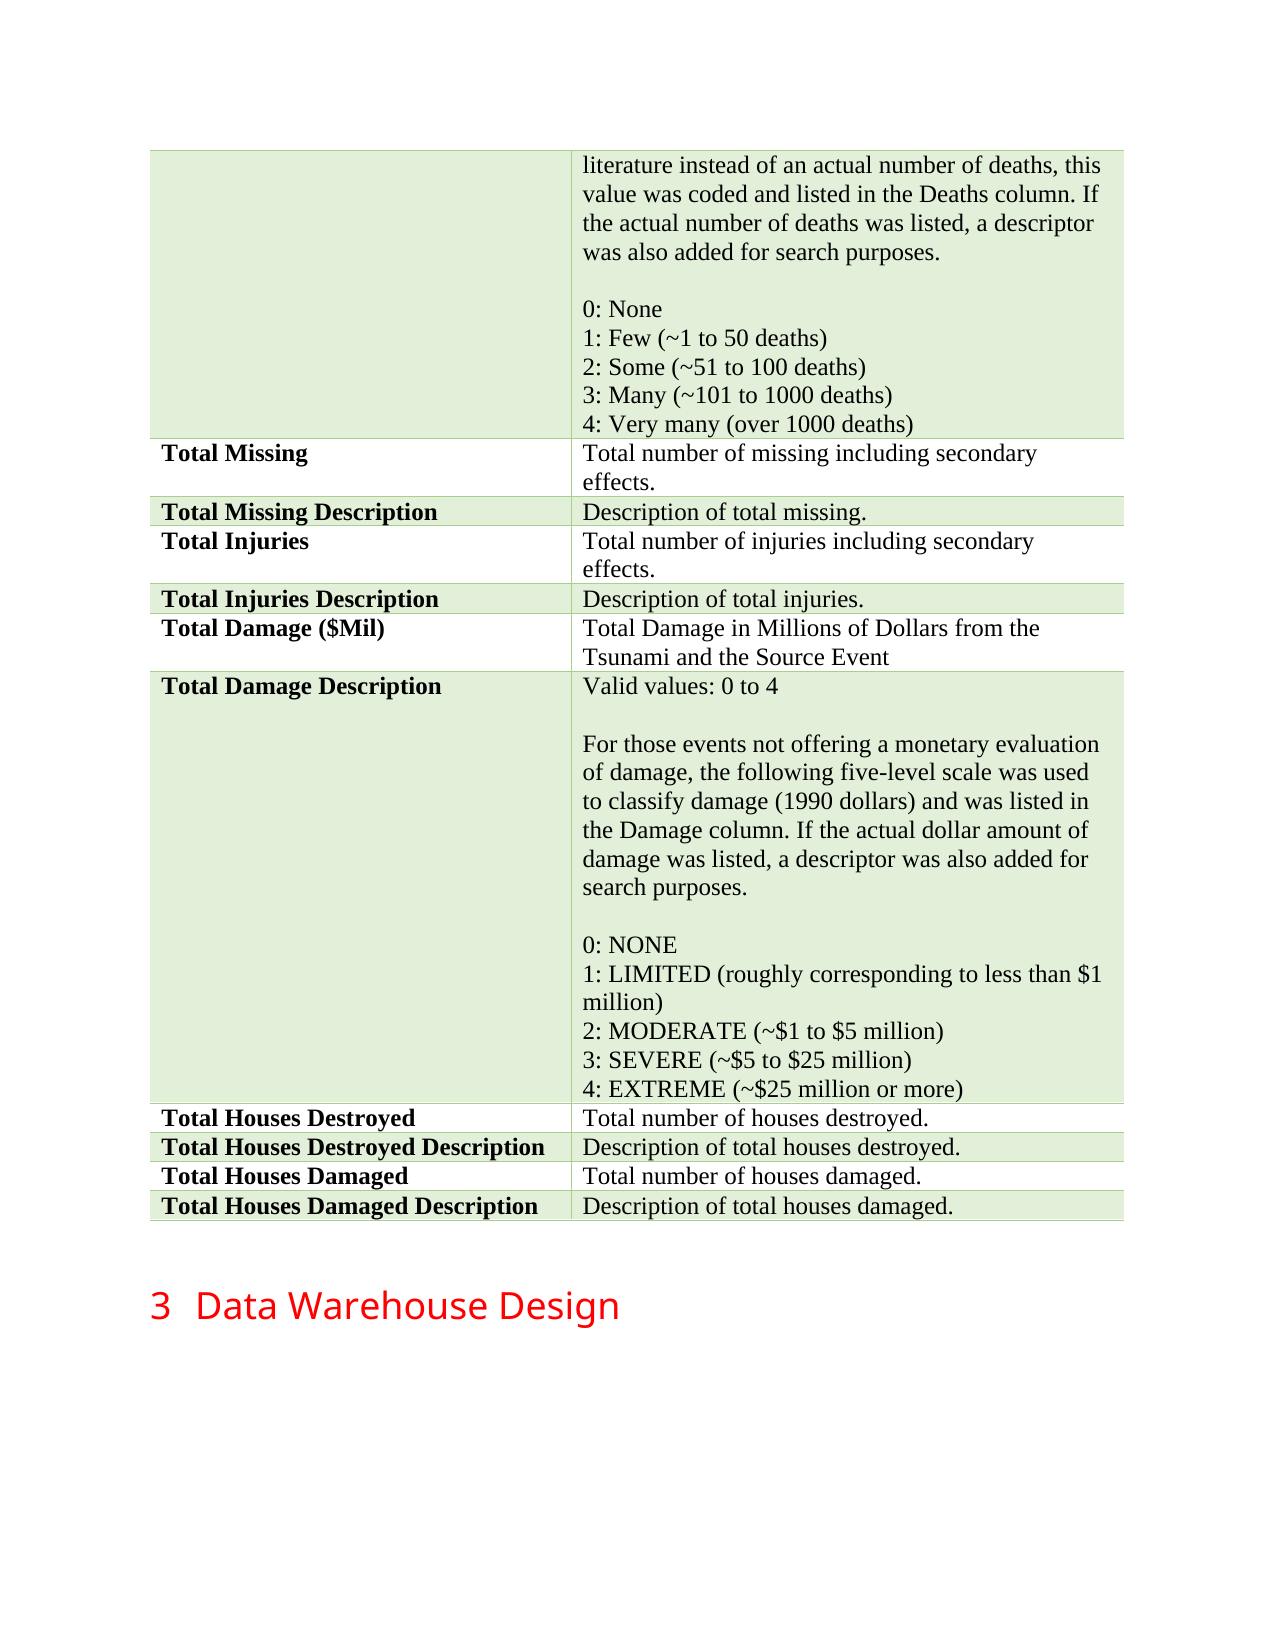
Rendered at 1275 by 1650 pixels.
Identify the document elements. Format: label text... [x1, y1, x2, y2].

table_cell Total Damage Description [150, 672, 571, 1102]
subtitle Data Warehouse Design [150, 1279, 1125, 1330]
table_cell Description of total houses destroyed. [572, 1133, 1124, 1161]
table_cell Total Damage ($Mil) [150, 614, 571, 671]
table_cell Total Injuries Description [150, 584, 571, 613]
table_cell Total Missing Description [150, 497, 571, 525]
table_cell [150, 151, 571, 438]
table_cell Description of total missing. [572, 497, 1124, 525]
table_cell Valid values: 0 to 4 For those events not offering a monetary evaluation of damage, the following five-level scale was used to classify damage (1990 dollars) and was listed in the Damage column. If the actual dollar amount of damage was listed, a descriptor was also added for search purposes. 0: NONE 1: LIMITED (roughly corresponding to less than $1 million) 2: MODERATE (~$1 to $5 million) 3: SEVERE (~$5 to $25 million) 4: EXTREME (~$25 million or more) [572, 672, 1124, 1102]
table_cell Description of total houses damaged. [572, 1191, 1124, 1219]
table_cell Total Injuries [150, 526, 571, 583]
table_cell Total Damage in Millions of Dollars from the Tsunami and the Source Event [572, 614, 1124, 671]
table_cell Total number of houses destroyed. [572, 1104, 1124, 1132]
table_cell Total Houses Destroyed Description [150, 1133, 571, 1161]
table_cell Total Missing [150, 439, 571, 496]
table_cell Total Houses Destroyed [150, 1104, 571, 1132]
table_cell Total Houses Damaged [150, 1162, 571, 1190]
table_cell Total Houses Damaged Description [150, 1191, 571, 1219]
table_cell Total number of missing including secondary effects. [572, 439, 1124, 496]
table_cell Description of total injuries. [572, 584, 1124, 613]
table_cell Total number of houses damaged. [572, 1162, 1124, 1190]
table_cell Total number of injuries including secondary effects. [572, 526, 1124, 583]
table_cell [572, 151, 1124, 438]
